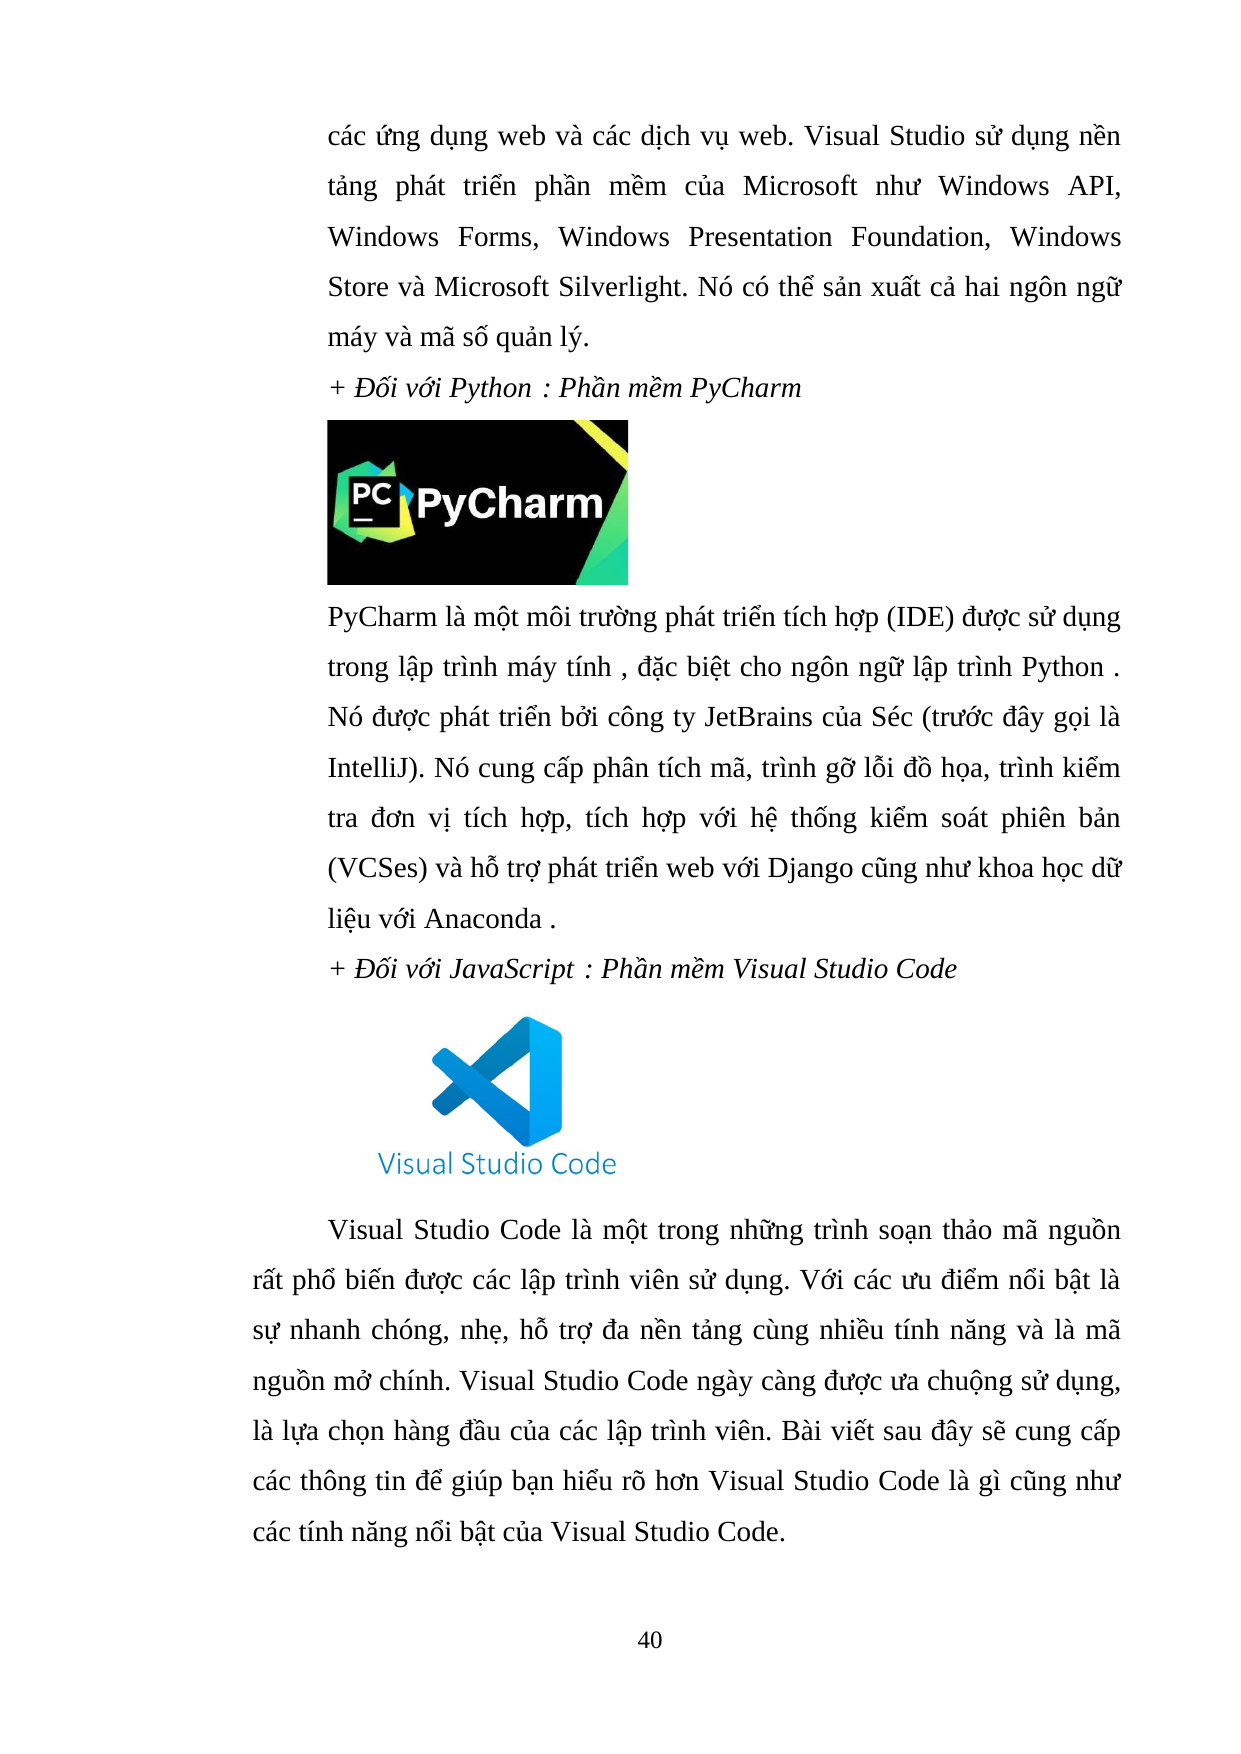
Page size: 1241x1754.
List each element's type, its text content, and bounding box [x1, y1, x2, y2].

picture [327, 1001, 667, 1198]
text Visual Studio Code là một trong những trình soạn thảo mã nguồn rất phổ biến được các lập trình viên sử dụng. Với các ưu điểm nổi bật là sự nhanh chóng, nhẹ, hỗ trợ đa nền tảng cùng nhiều tính năng và là mã nguồn mở chính. Visual Studio Code ngày càng được ưa chuộng sử dụng, là lựa chọn hàng đầu của các lập trình viên. Bài viết sau đây sẽ cung cấp các thông tin để giúp bạn hiểu rõ hơn Visual Studio Code là gì cũng như các tính năng nổi bật của Visual Studio Code. [252, 1212, 1122, 1547]
text + Đối với Python : Phần mềm PyCharm [327, 370, 1122, 403]
picture [327, 420, 629, 585]
text PyCharm là một môi trường phát triển tích hợp (IDE) được sử dụng trong lập trình máy tính , đặc biệt cho ngôn ngữ lập trình Python . Nó được phát triển bởi công ty JetBrains của Séc (trước đây gọi là IntelliJ). Nó cung cấp phân tích mã, trình gỡ lỗi đồ họa, trình kiểm tra đơn vị tích hợp, tích hợp với hệ thống kiểm soát phiên bản (VCSes) và hỗ trợ phát triển web với Django cũng như khoa học dữ liệu với Anaconda . [327, 599, 1122, 934]
text + Đối với JavaScript : Phần mềm Visual Studio Code [252, 951, 1122, 984]
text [327, 118, 1122, 353]
